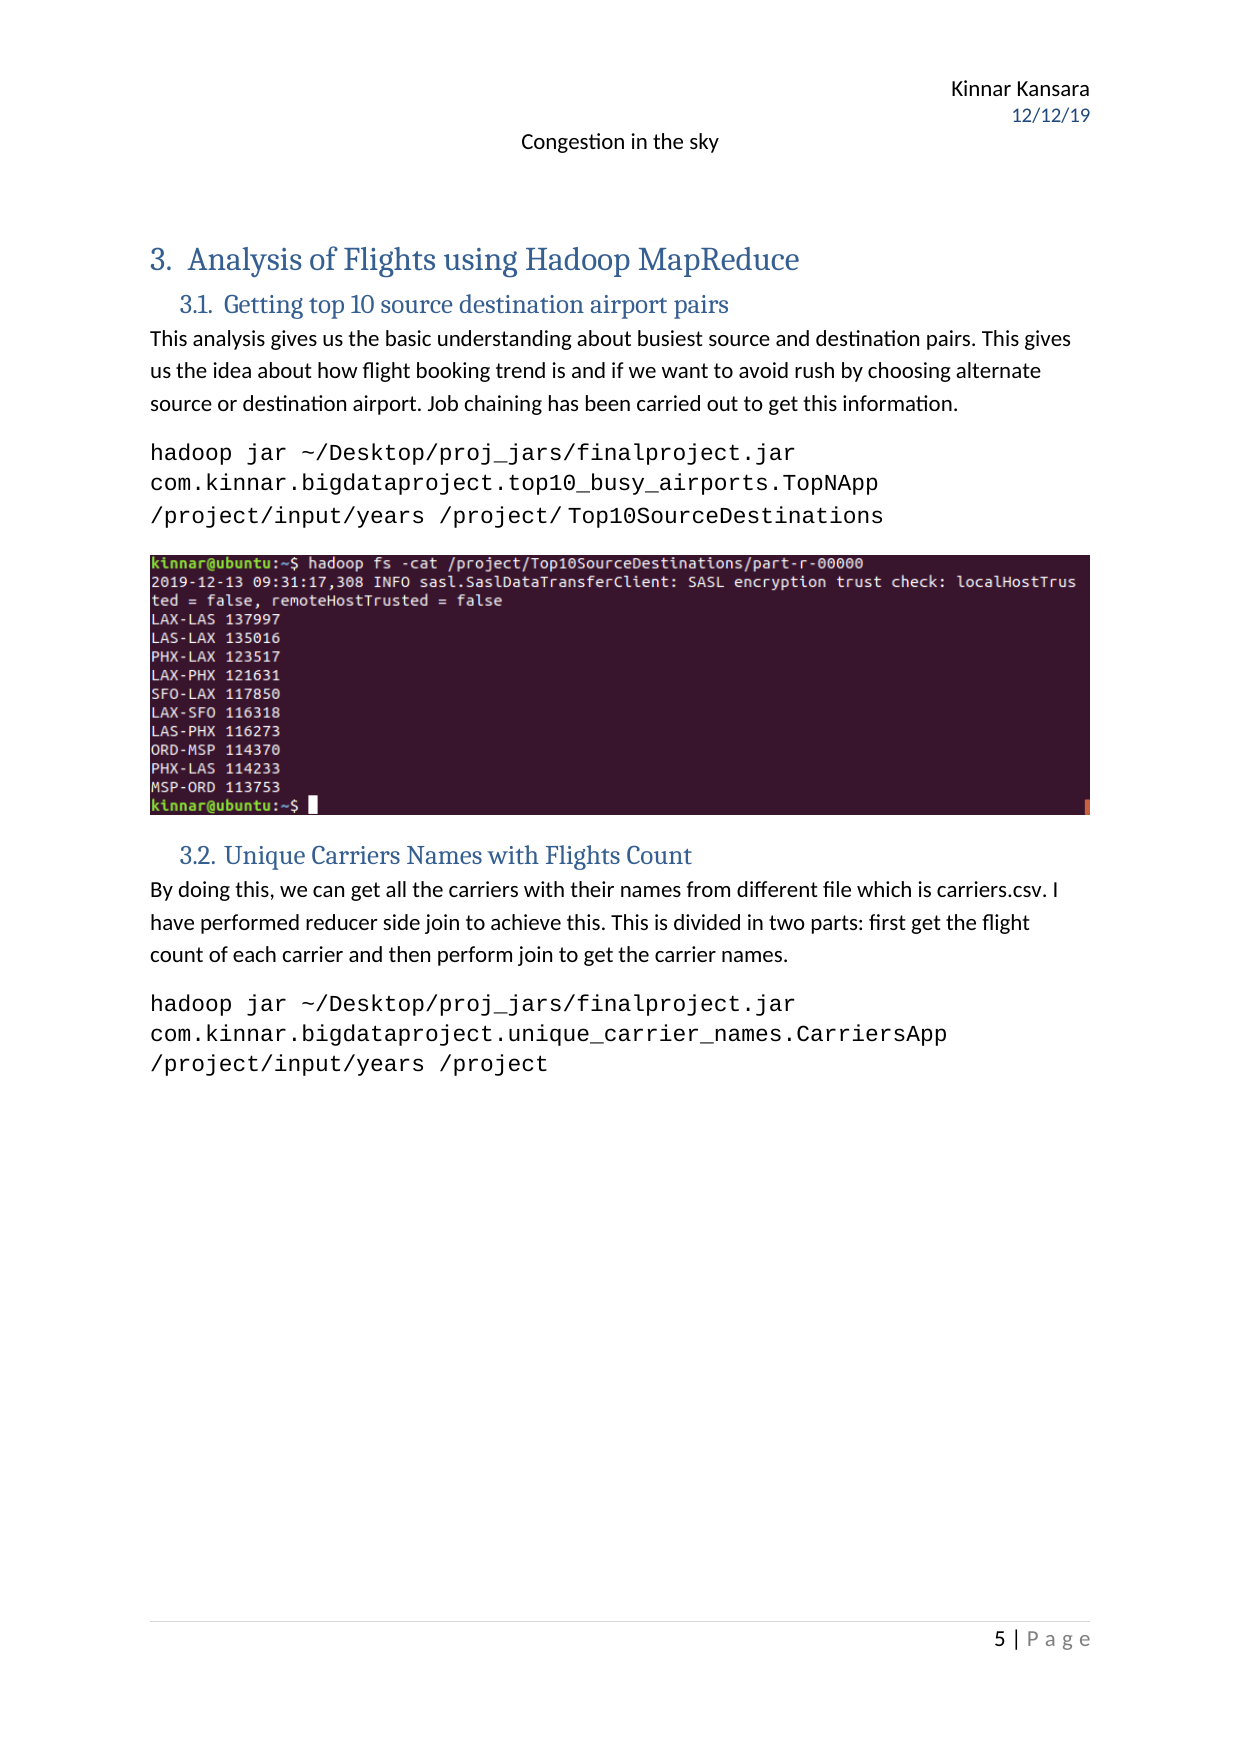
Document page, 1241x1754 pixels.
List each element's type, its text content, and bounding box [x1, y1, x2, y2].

text hadoop jar ~/Desktop/proj_jars/finalproject.jar com.kinnar.bigdataproject.top10_busy_airports.TopNApp /project/input/years /project/ Top10SourceDestinations [150, 442, 1090, 531]
subtitle Analysis of Flights using Hadoop MapReduce [150, 240, 1090, 279]
subtitle Unique Carriers Names with Flights Count [179, 840, 1090, 871]
text By doing this, we can get all the carriers with their names from different file which is carriers.csv. I have performed reducer side join to achieve this. This is divided in two parts: first get the flight count of each carrier and then perform join to get the carrier names. [150, 875, 1090, 968]
text This analysis gives us the basic understanding about busiest source and destination pairs. This gives us the idea about how flight booking trend is and if we want to avoid rush by choosing alternate source or destination airport. Job chaining has been carried out to get this information. [150, 324, 1090, 417]
text hadoop jar ~/Desktop/proj_jars/finalproject.jar com.kinnar.bigdataproject.unique_carrier_names.CarriersApp /project/input/years /project [150, 993, 1090, 1078]
subtitle Getting top 10 source destination airport pairs [179, 289, 1090, 320]
picture [150, 555, 1090, 815]
